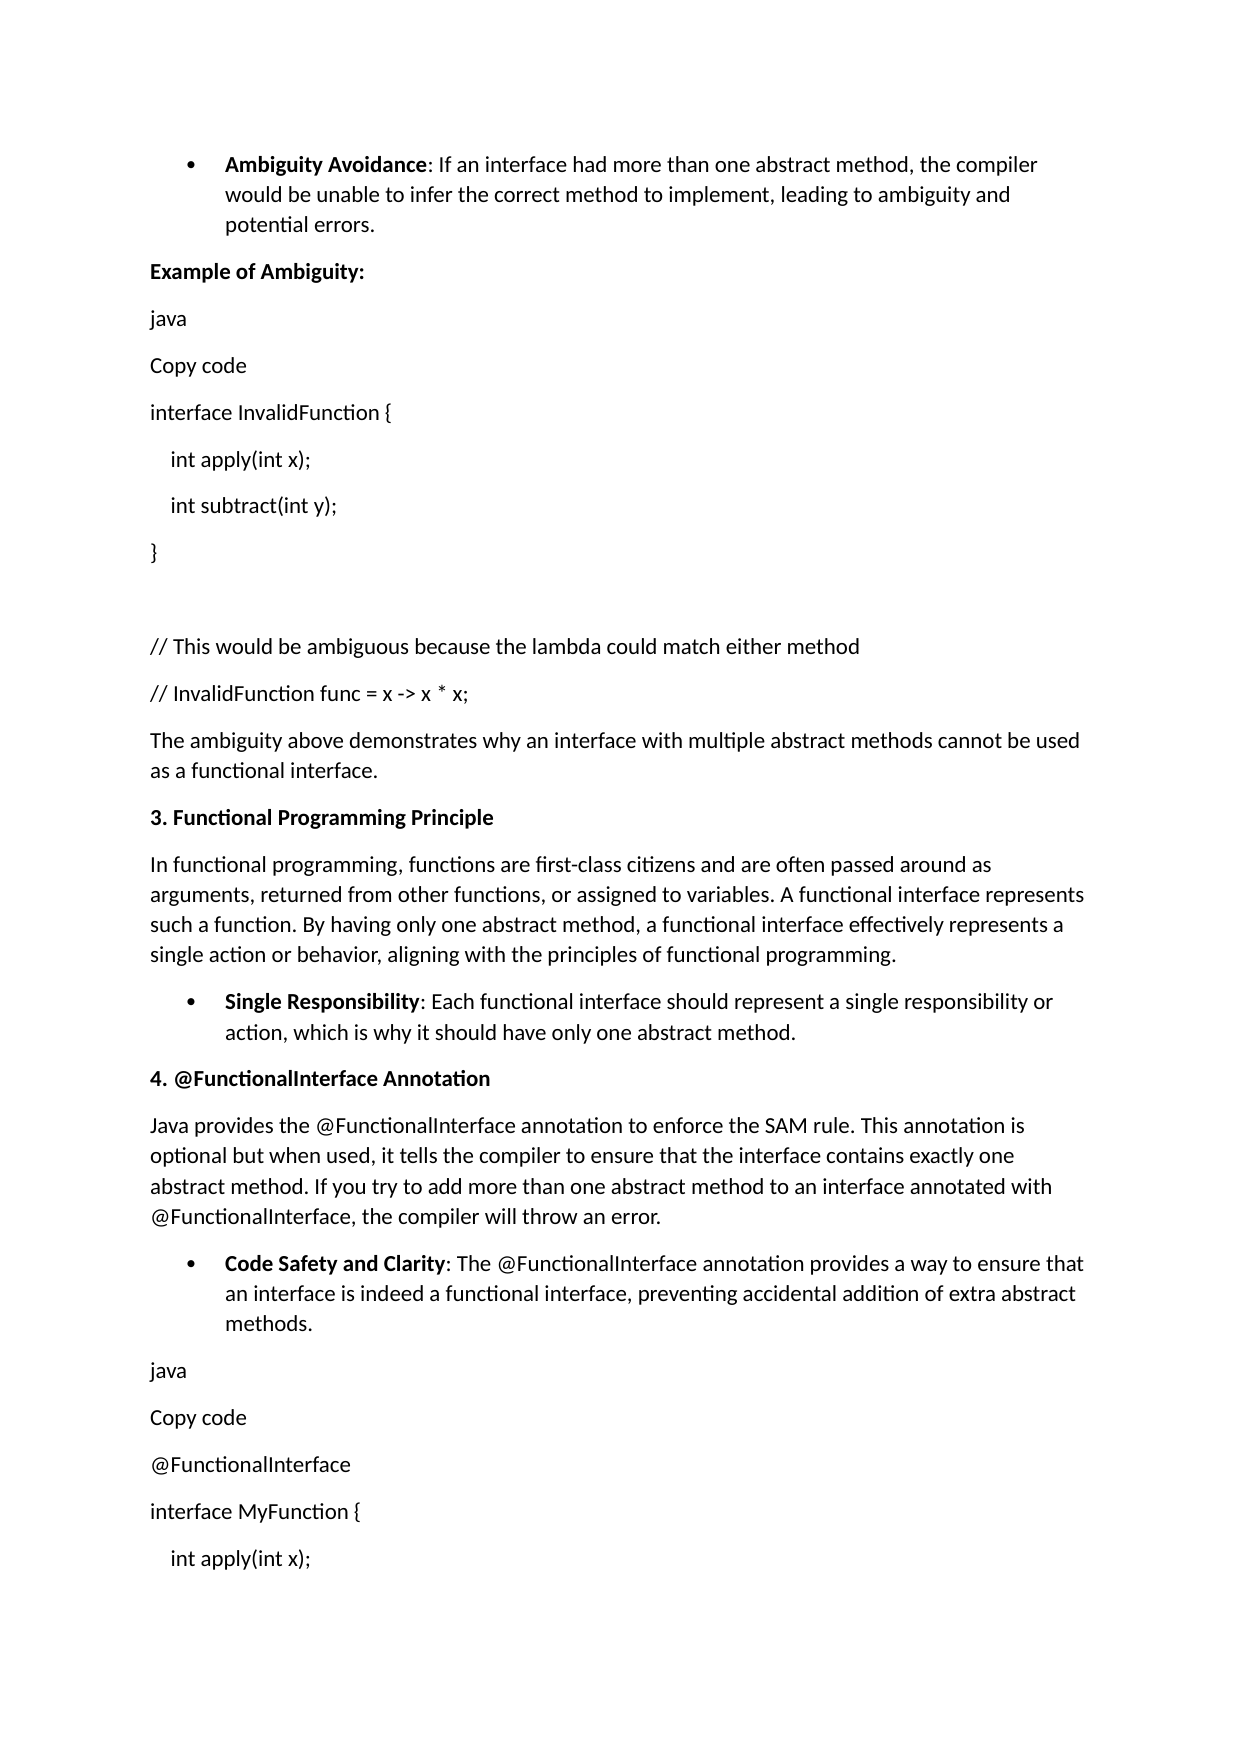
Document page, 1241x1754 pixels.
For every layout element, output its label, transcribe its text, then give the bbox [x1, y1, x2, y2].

text interface MyFunction { [150, 1497, 1090, 1525]
text The ambiguity above demonstrates why an interface with multiple abstract methods cannot be used as a functional interface. [150, 726, 1090, 784]
text java [150, 1356, 1090, 1384]
text 3. Functional Programming Principle [150, 803, 1090, 831]
text 4. @FunctionalInterface Annotation [150, 1064, 1090, 1093]
text int apply(int x); [150, 1544, 1090, 1572]
text int apply(int x); [150, 445, 1090, 473]
text Copy code [150, 351, 1090, 379]
list Code Safety and Clarity: The @FunctionalInterface annotation provides a way to ensure that an interface is indeed a functional interface, preventing accidental addition of extra abstract methods. [187, 1249, 1090, 1337]
text @FunctionalInterface [150, 1450, 1090, 1478]
text Java provides the @FunctionalInterface annotation to enforce the SAM rule. This annotation is optional but when used, it tells the compiler to ensure that the interface contains exactly one abstract method. If you try to add more than one abstract method to an interface annotated with @FunctionalInterface, the compiler will throw an error. [150, 1111, 1090, 1230]
text In functional programming, functions are first-class citizens and are often passed around as arguments, returned from other functions, or assigned to variables. A functional interface represents such a function. By having only one abstract method, a functional interface effectively represents a single action or behavior, aligning with the principles of functional programming. [150, 850, 1090, 969]
text Example of Ambiguity: [150, 257, 1090, 285]
list Ambiguity Avoidance: If an interface had more than one abstract method, the compiler would be unable to infer the correct method to implement, leading to ambiguity and potential errors. [187, 150, 1090, 238]
list Single Responsibility: Each functional interface should represent a single responsibility or action, which is why it should have only one abstract method. [187, 987, 1090, 1046]
text Copy code [150, 1403, 1090, 1431]
text // InvalidFunction func = x -> x * x; [150, 679, 1090, 707]
text // This would be ambiguous because the lambda could match either method [150, 632, 1090, 660]
text java [150, 304, 1090, 332]
text interface InvalidFunction { [150, 398, 1090, 426]
text } [150, 538, 1090, 567]
text int subtract(int y); [150, 492, 1090, 520]
